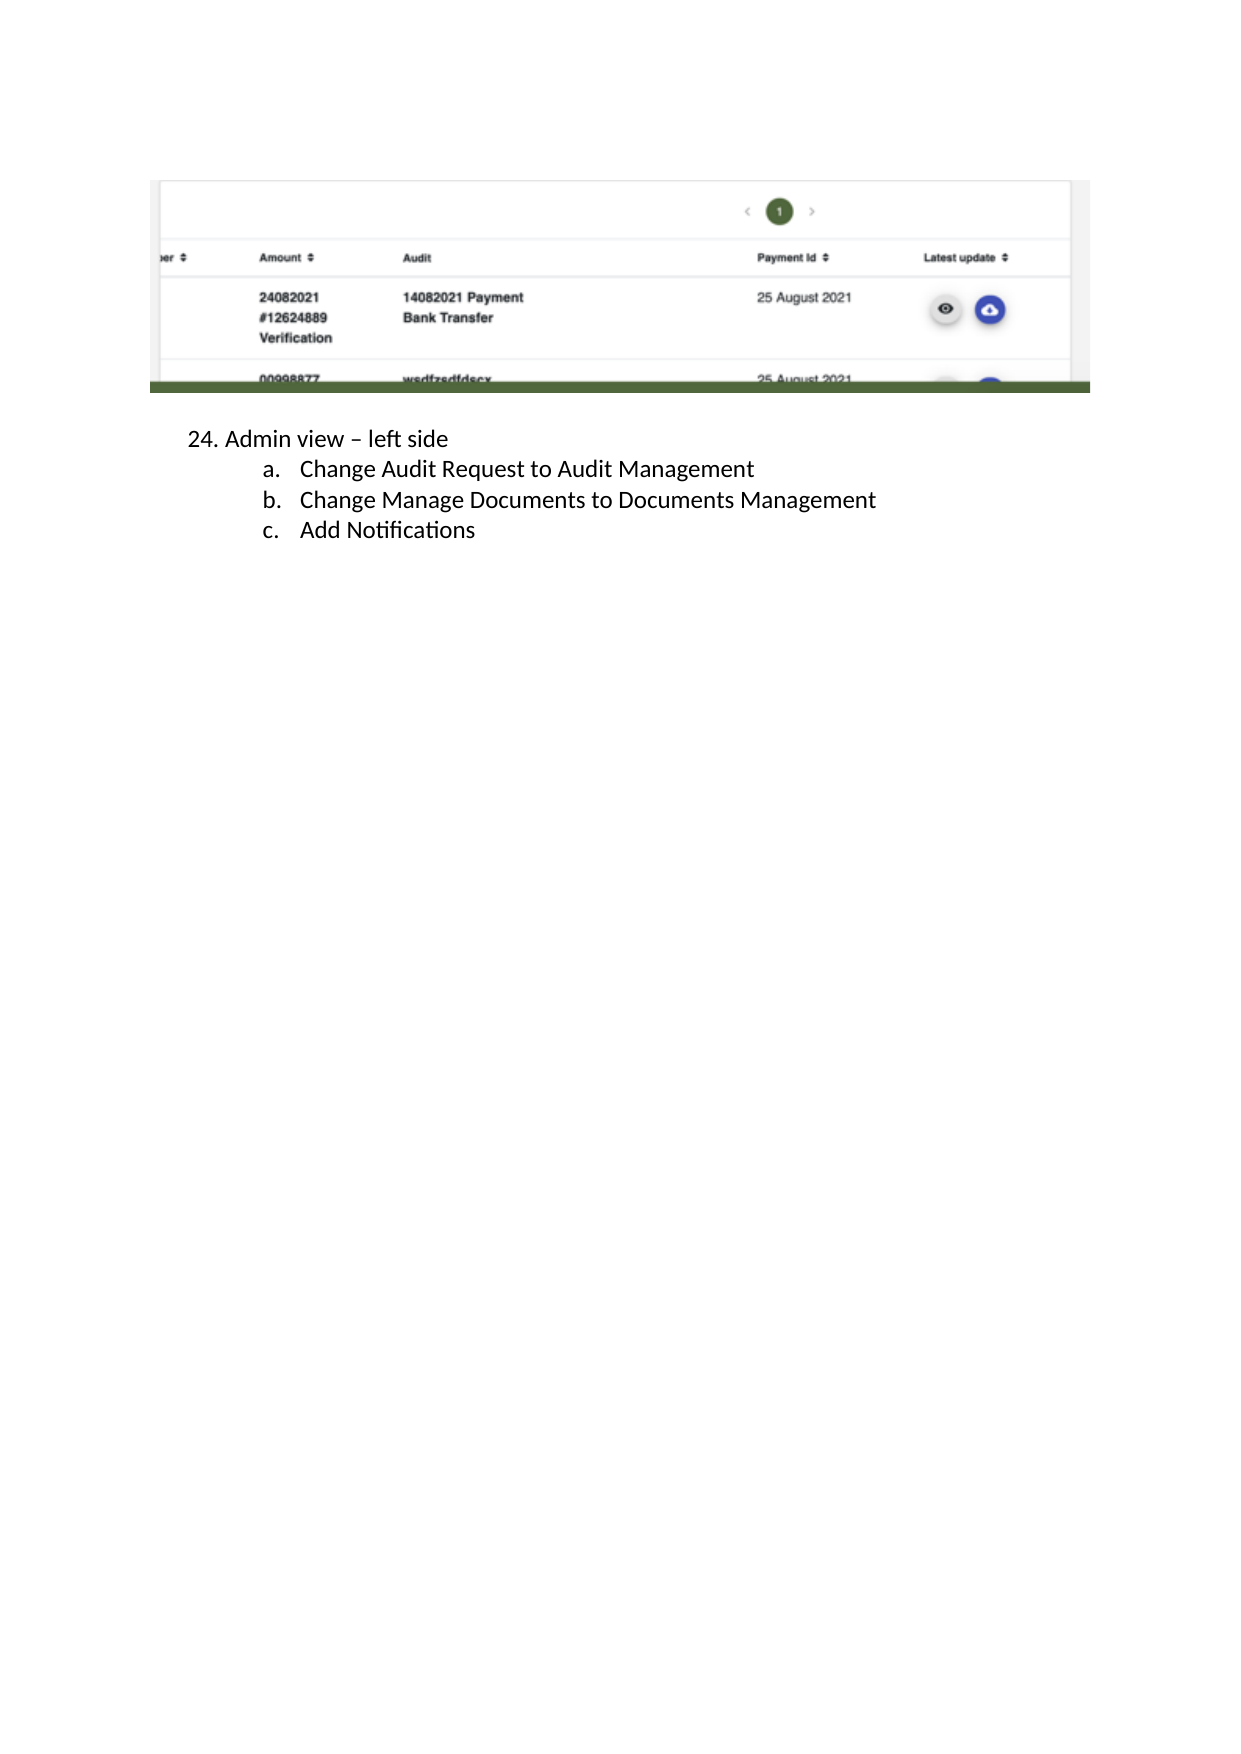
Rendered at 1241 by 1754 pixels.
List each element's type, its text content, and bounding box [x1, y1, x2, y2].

list Admin view – left side [187, 423, 1090, 453]
picture [150, 180, 1091, 393]
list Change Manage Documents to Documents Management [262, 484, 1090, 514]
list Change Audit Request to Audit Management [262, 453, 1090, 484]
list Add Notifications [262, 514, 1090, 545]
